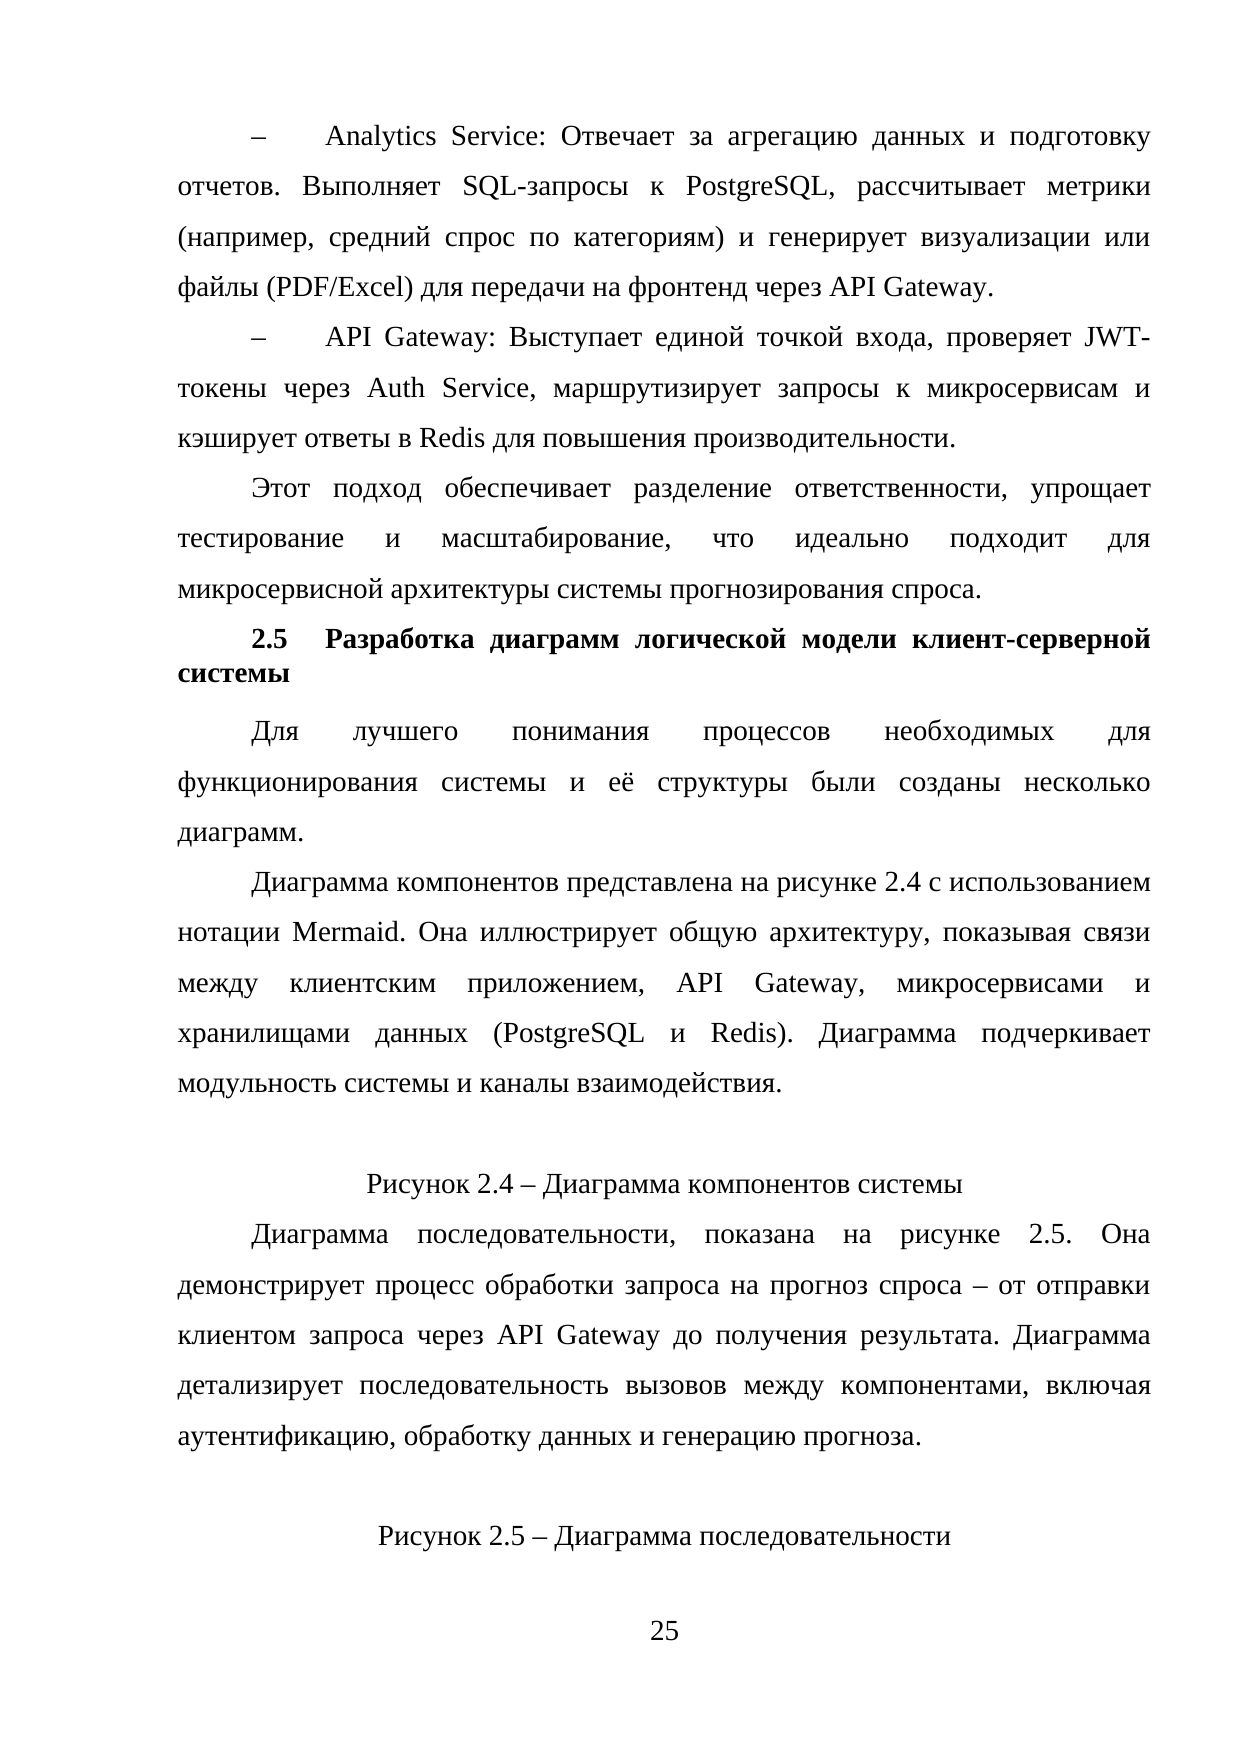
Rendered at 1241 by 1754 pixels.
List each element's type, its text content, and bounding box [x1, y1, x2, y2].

text Диаграмма последовательности, показана на рисунке 2.5. Она демонстрирует процесс обработки запроса на прогноз спроса – от отправки клиентом запроса через API Gateway до получения результата. Диаграмма детализирует последовательность вызовов между компонентами, включая аутентификацию, обработку данных и генерацию прогноза. [177, 1216, 1152, 1451]
text Для лучшего понимания процессов необходимых для функционирования системы и её структуры были созданы несколько диаграмм. [177, 713, 1152, 847]
text Рисунок 2.4 – Диаграмма компонентов системы [177, 1166, 1152, 1200]
text Analytics Service: Отвечает за агрегацию данных и подготовку отчетов. Выполняет SQL-запросы к PostgreSQL, рассчитывает метрики (например, средний спрос по категориям) и генерирует визуализации или файлы (PDF/Excel) для передачи на фронтенд через API Gateway. [177, 118, 1152, 303]
text Разработка диаграмм логической модели клиент-серверной системы [177, 621, 1152, 688]
text Диаграмма компонентов представлена на рисунке 2.4 с использованием нотации Mermaid. Она иллюстрирует общую архитектуру, показывая связи между клиентским приложением, API Gateway, микросервисами и хранилищами данных (PostgreSQL и Redis). Диаграмма подчеркивает модульность системы и каналы взаимодействия. [177, 864, 1152, 1099]
text API Gateway: Выступает единой точкой входа, проверяет JWT-токены через Auth Service, маршрутизирует запросы к микросервисам и кэширует ответы в Redis для повышения производительности. [177, 319, 1152, 453]
text Рисунок 2.5 – Диаграмма последовательности [177, 1518, 1152, 1552]
text Этот подход обеспечивает разделение ответственности, упрощает тестирование и масштабирование, что идеально подходит для микросервисной архитектуры системы прогнозирования спроса. [177, 470, 1152, 604]
